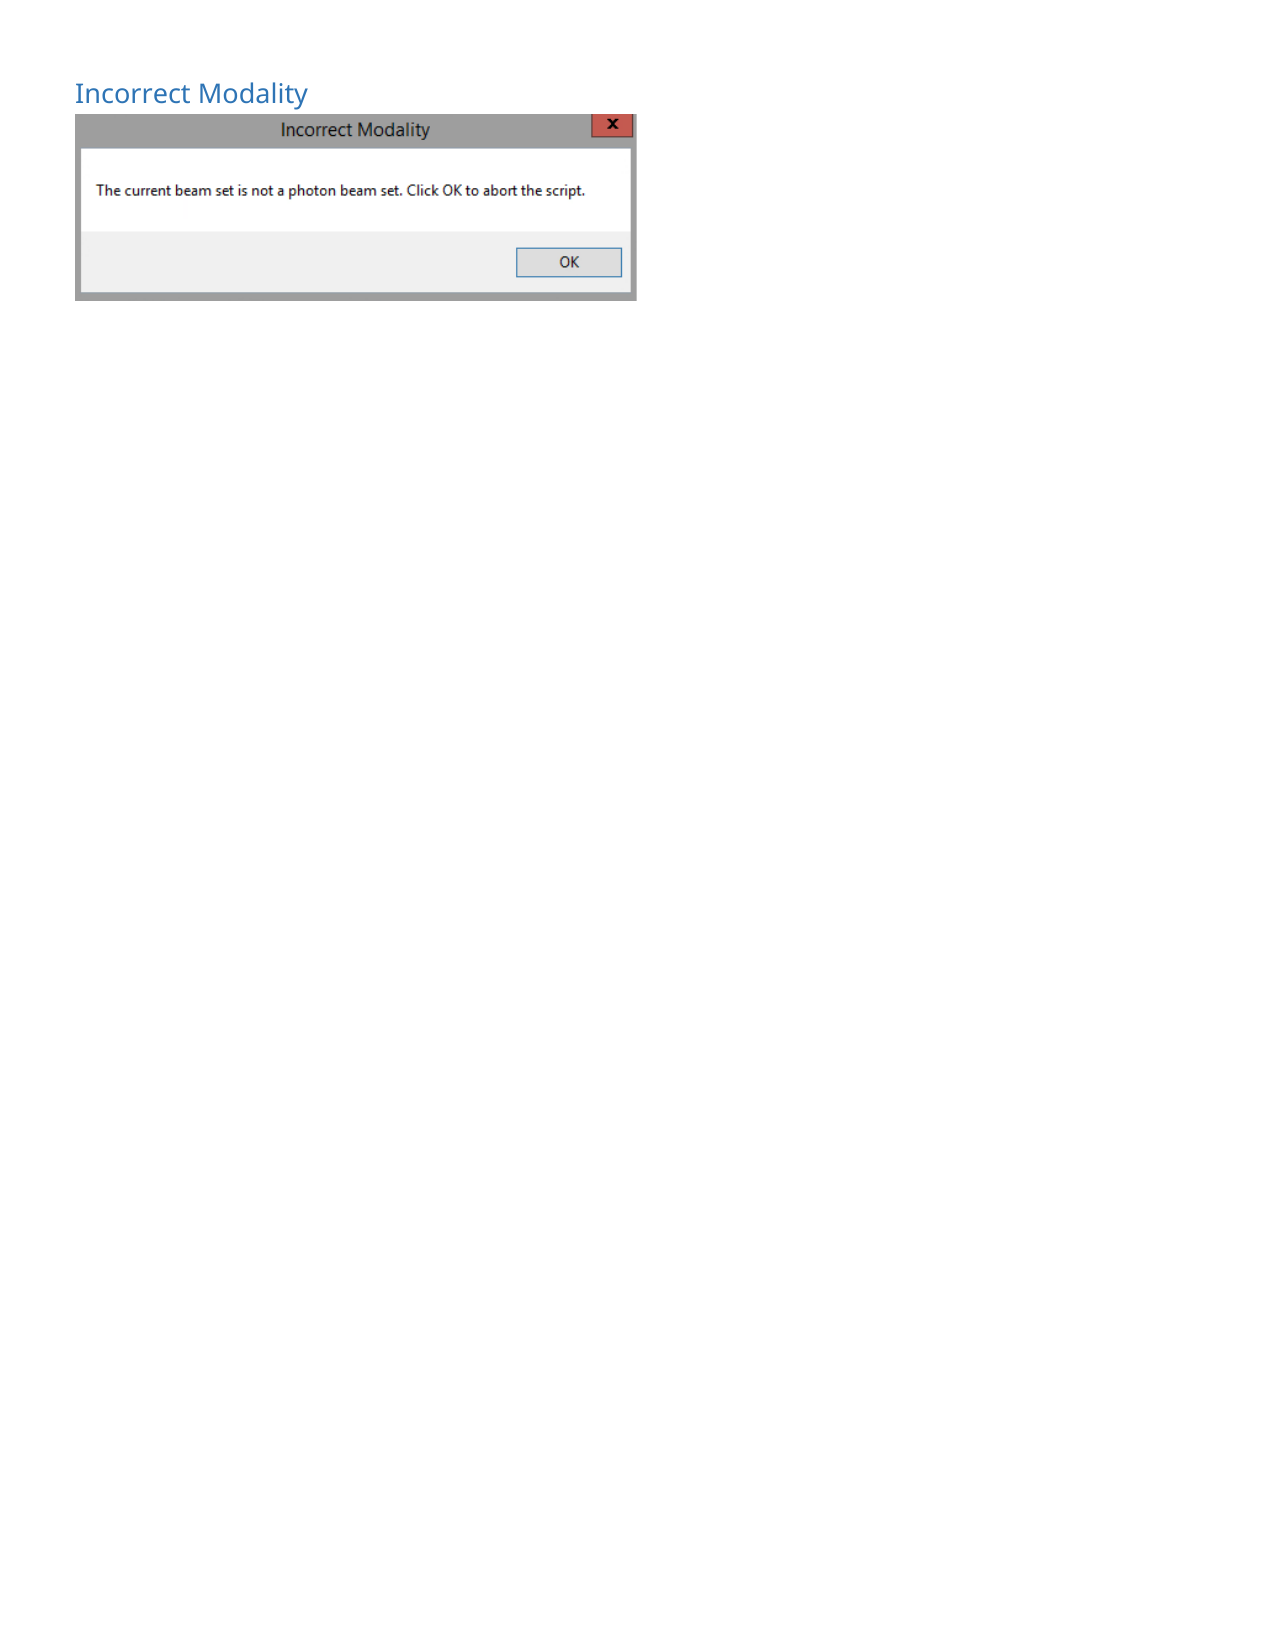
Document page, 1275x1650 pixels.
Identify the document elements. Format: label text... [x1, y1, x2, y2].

subtitle Incorrect Modality [75, 75, 1200, 112]
picture [75, 114, 637, 301]
